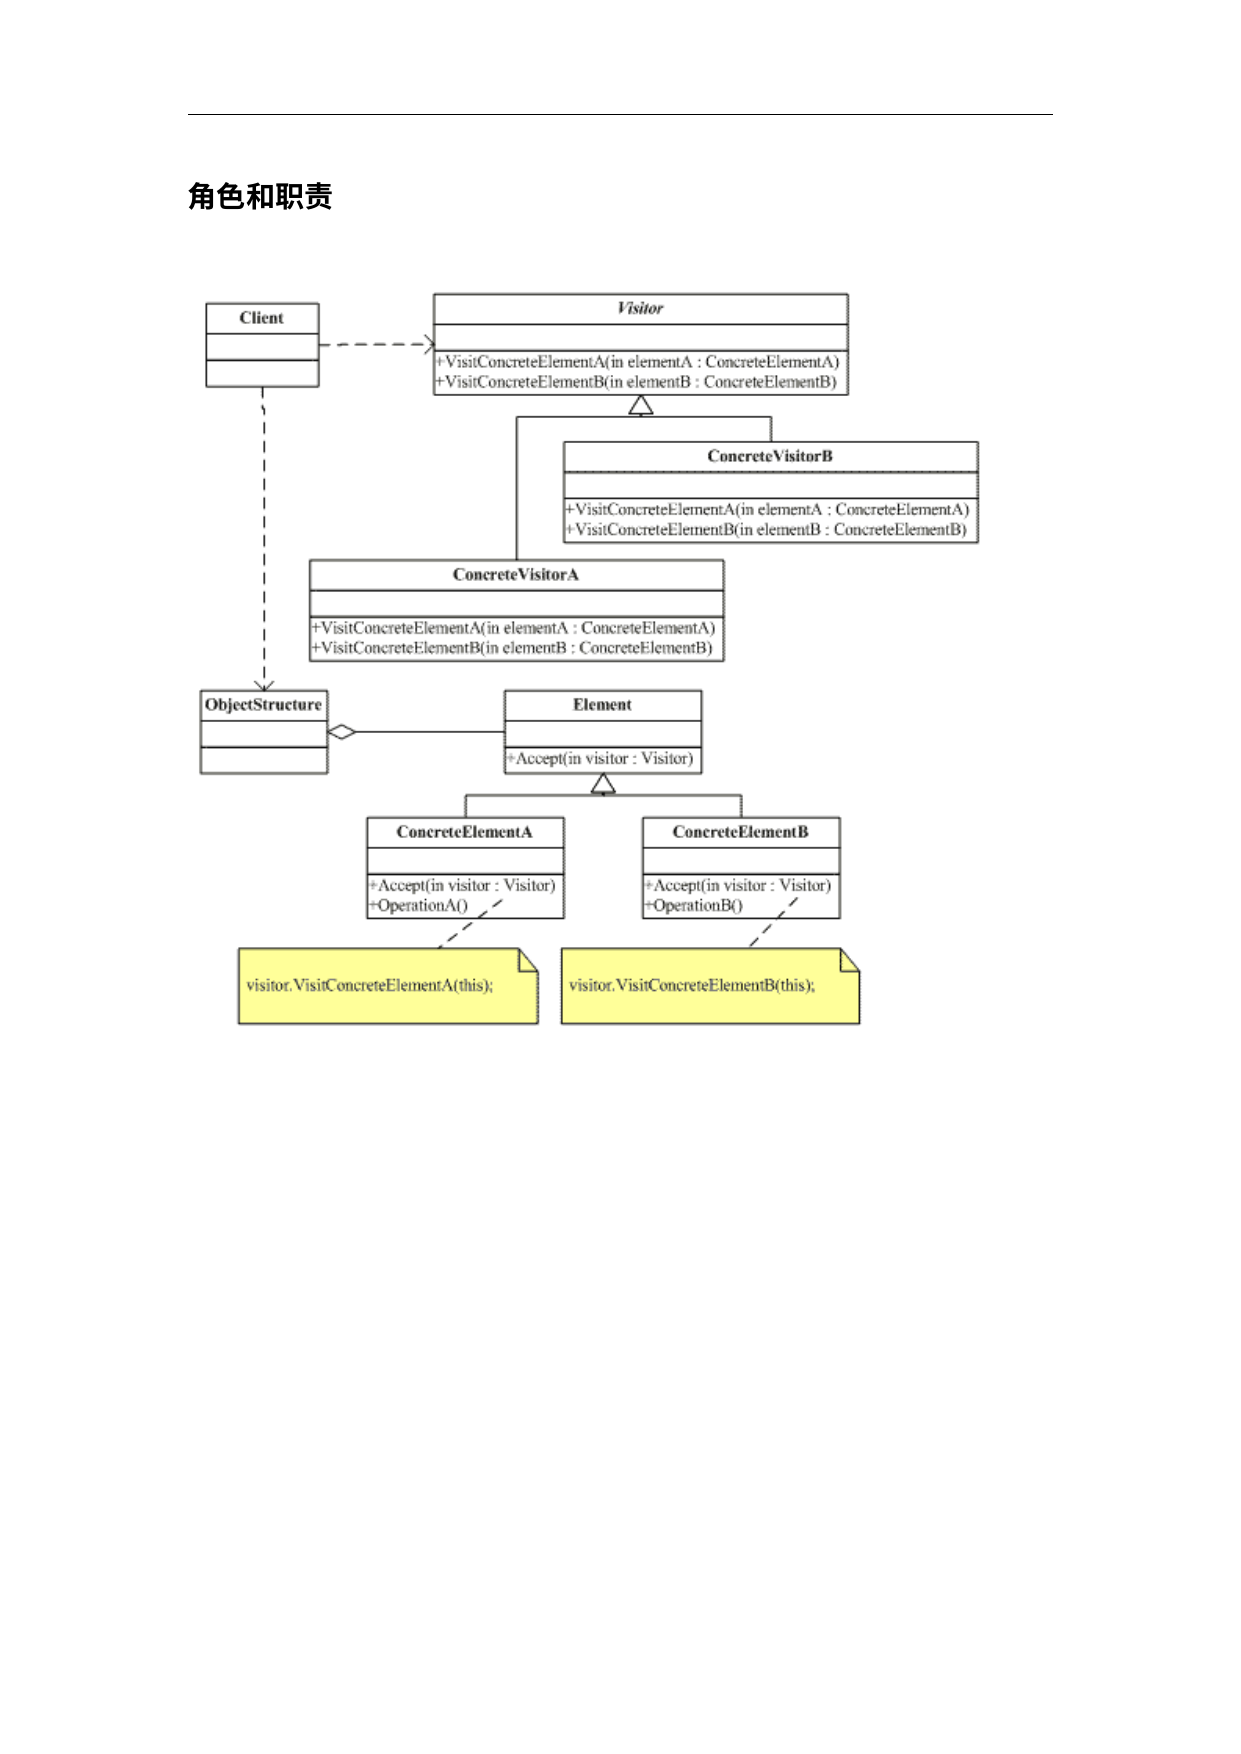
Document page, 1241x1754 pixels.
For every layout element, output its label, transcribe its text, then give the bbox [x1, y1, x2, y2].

picture [187, 280, 992, 1037]
subtitle 角色和职责 [187, 162, 1053, 227]
